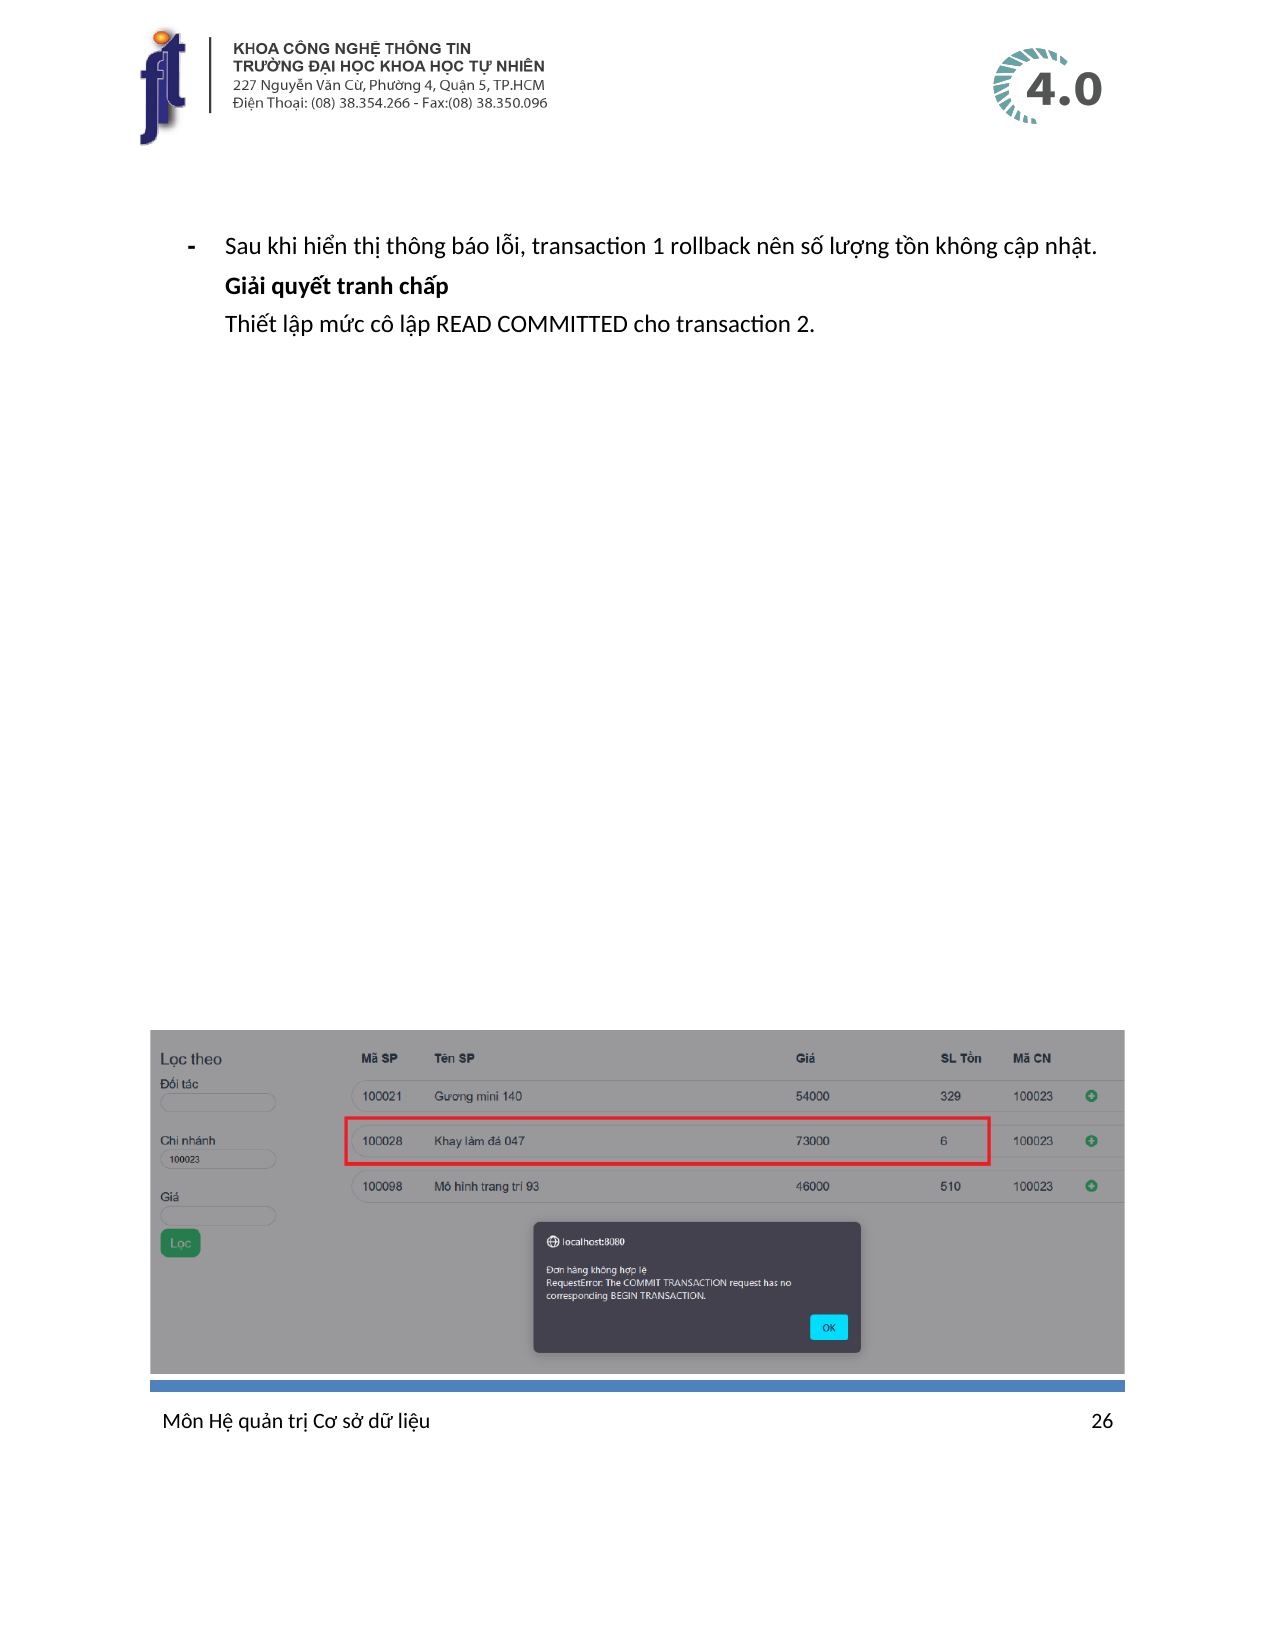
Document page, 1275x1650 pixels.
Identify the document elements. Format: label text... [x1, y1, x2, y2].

list Sau khi hiển thị thông báo lỗi, transaction 1 rollback nên số lượng tồn không cập nhật. [187, 228, 1125, 262]
text Thiết lập mức cô lập READ COMMITTED cho transaction 2. [225, 308, 1125, 339]
picture [985, 41, 1108, 127]
picture [117, 21, 580, 167]
picture [150, 1030, 1125, 1374]
text Giải quyết tranh chấp [225, 270, 1125, 301]
